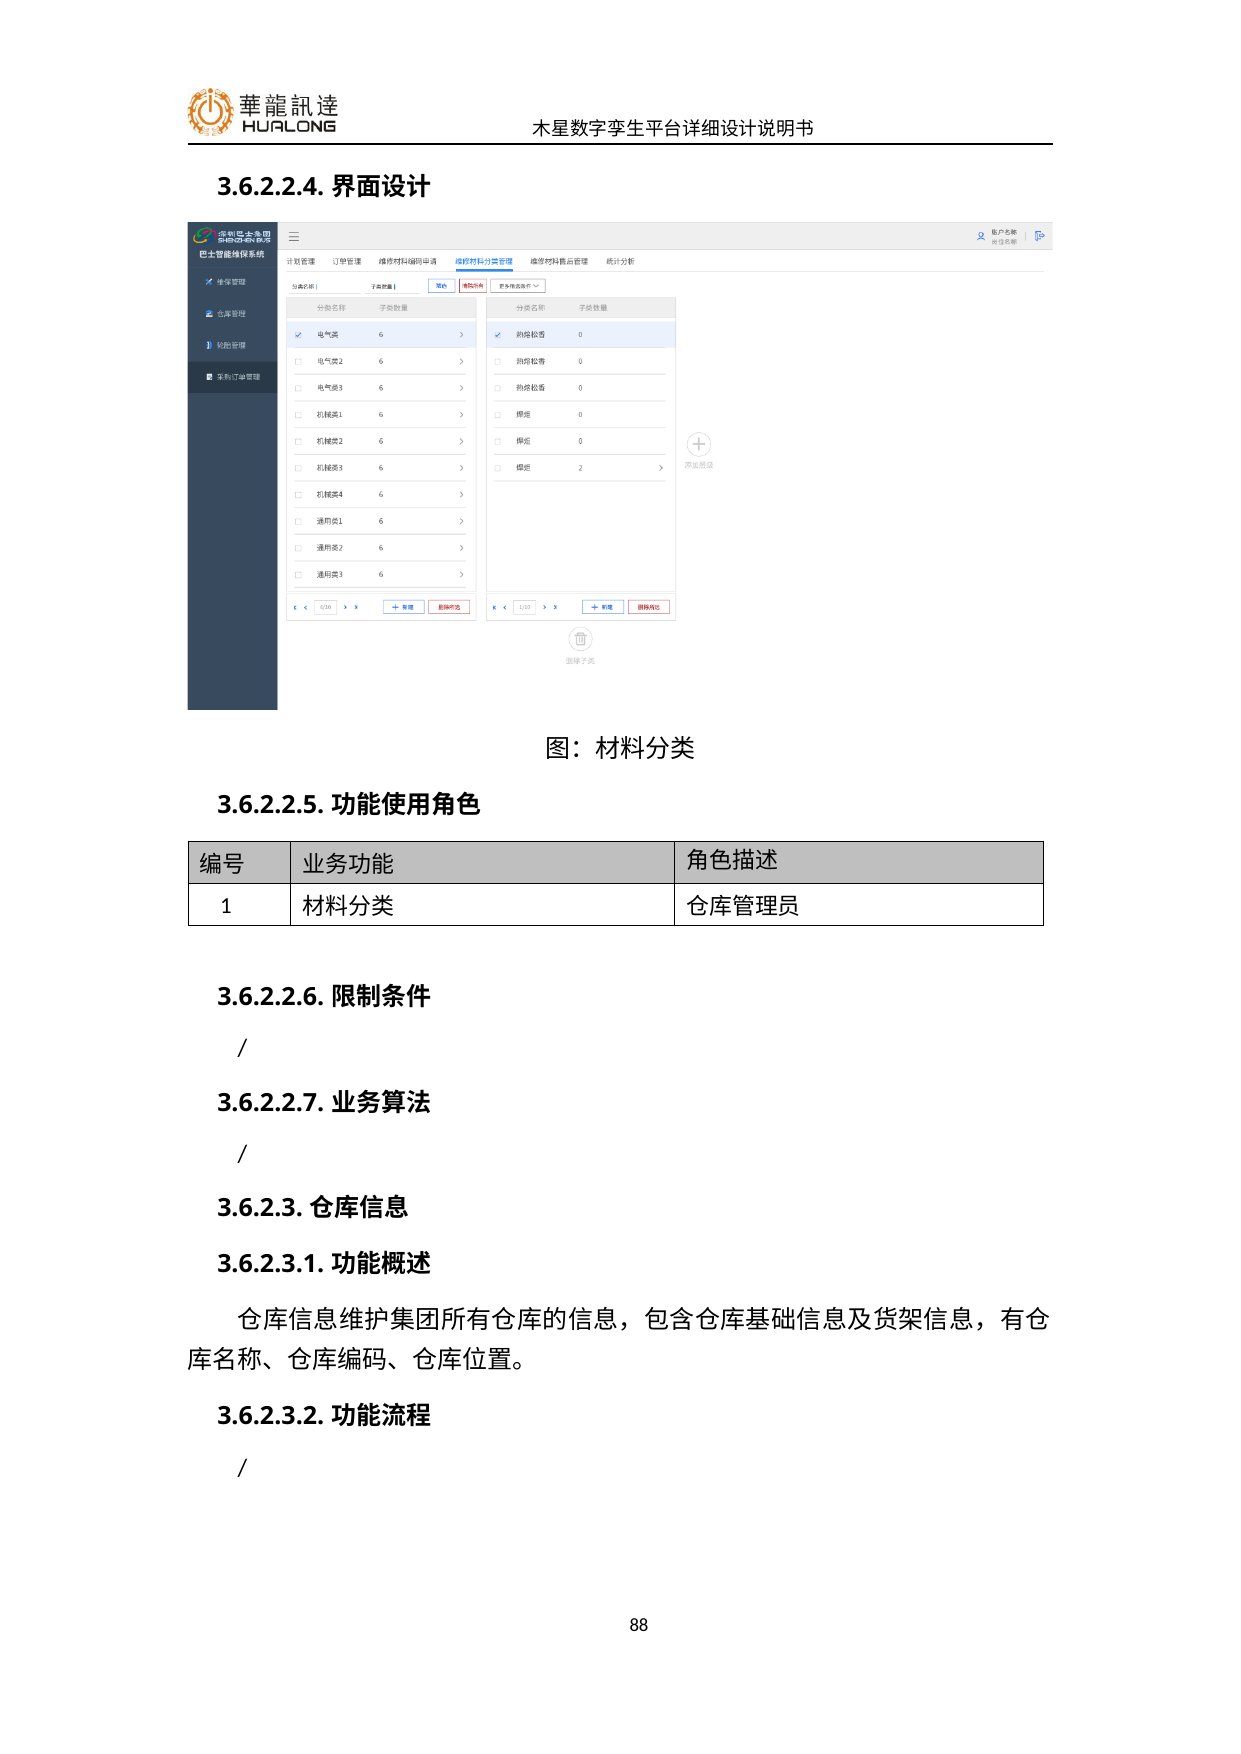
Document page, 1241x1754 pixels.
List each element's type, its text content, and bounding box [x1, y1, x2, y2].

picture [187, 88, 338, 136]
text 图：材料分类 [187, 728, 1053, 765]
text / [187, 1032, 1053, 1063]
picture [187, 222, 1053, 710]
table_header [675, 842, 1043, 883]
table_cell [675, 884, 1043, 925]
text / [187, 1138, 1053, 1169]
subtitle 功能概述 [217, 1244, 1053, 1280]
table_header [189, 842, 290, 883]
subtitle 功能使用角色 [217, 784, 1053, 821]
subtitle 功能流程 [217, 1396, 1053, 1432]
subtitle 仓库信息 [217, 1188, 1053, 1224]
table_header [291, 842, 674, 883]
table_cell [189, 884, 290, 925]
subtitle 界面设计 [217, 167, 1053, 203]
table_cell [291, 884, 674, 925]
subtitle 限制条件 [217, 976, 1053, 1012]
text / [187, 1452, 1053, 1482]
subtitle 业务算法 [217, 1082, 1053, 1118]
text 仓库信息维护集团所有仓库的信息，包含仓库基础信息及货架信息，有仓库名称、仓库编码、仓库位置。 [187, 1300, 1053, 1376]
